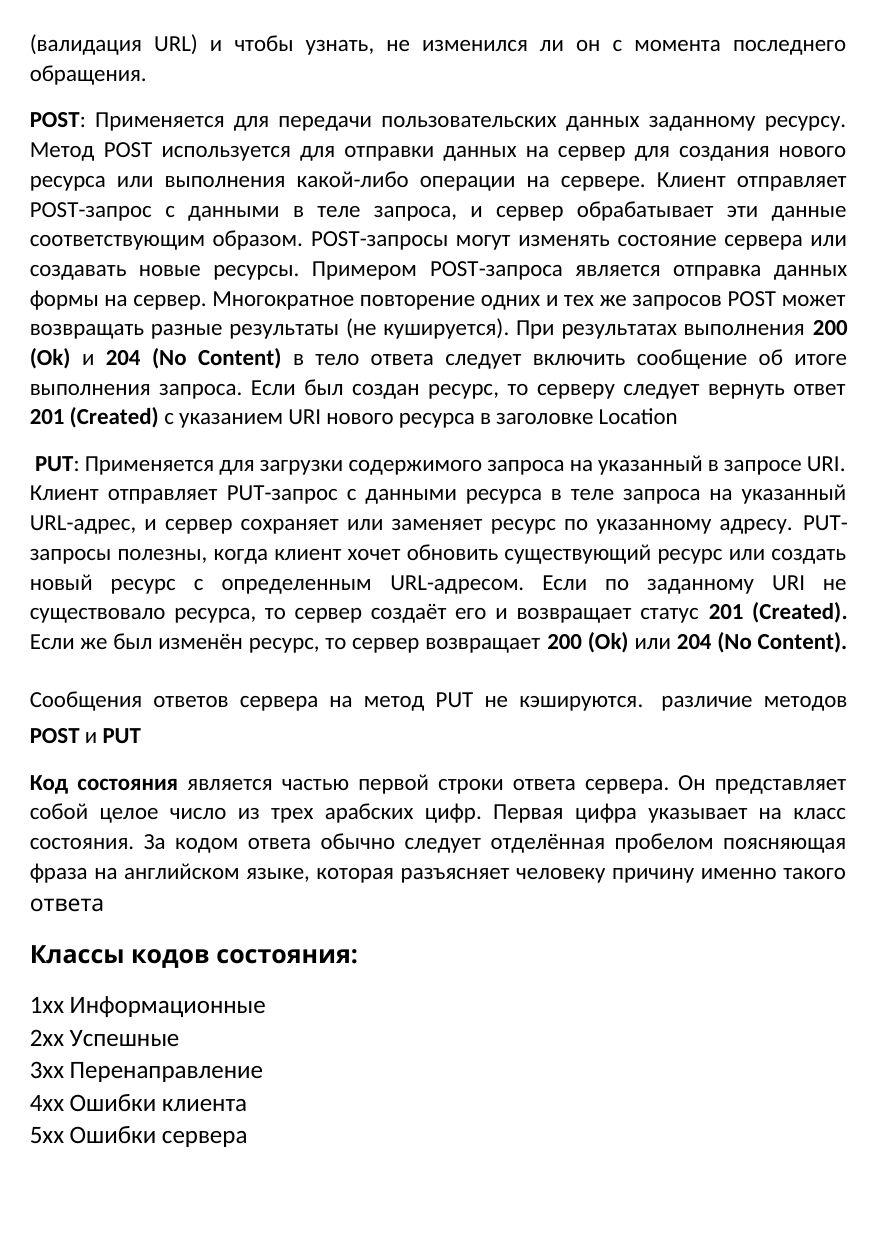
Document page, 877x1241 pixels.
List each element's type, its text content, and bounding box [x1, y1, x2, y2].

text 3хх Перенаправление [29, 1054, 847, 1085]
text 4хх Ошибки клиента [29, 1087, 847, 1117]
text Код состояния является частью первой строки ответа сервера. Он представляет собой целое число из трех арабских цифр. Первая цифра указывает на класс состояния. За кодом ответа обычно следует отделённая пробелом поясняющая фраза на английском языке, которая разъясняет человеку причину именно такого ответа [29, 768, 847, 918]
text 5хх Ошибки сервера [29, 1119, 847, 1150]
text PUT: Применяется для загрузки содержимого запроса на указанный в запросе URI. Клиент отправляет PUT-запрос с данными ресурса в теле запроса на указанный URL-адрес, и сервер сохраняет или заменяет ресурс по указанному адресу. PUT-запросы полезны, когда клиент хочет обновить существующий ресурс или создать новый ресурс с определенным URL-адресом. Если по заданному URI не существовало ресурса, то сервер создаёт его и возвращает статус 201 (Created). Если же был изменён ресурс, то сервер возвращает 200 (Ok) или 204 (No Content). Сообщения ответов сервера на метод PUT не кэшируются. различие методов POST и PUT [29, 449, 847, 749]
text Классы кодов состояния: [29, 936, 847, 971]
text 2хх Успешные [29, 1022, 847, 1052]
text POST: Применяется для передачи пользовательских данных заданному ресурсу. Метод POST используется для отправки данных на сервер для создания нового ресурса или выполнения какой-либо операции на сервере. Клиент отправляет POST-запрос с данными в теле запроса, и сервер обрабатывает эти данные соответствующим образом. POST-запросы могут изменять состояние сервера или создавать новые ресурсы. Примером POST-запроса является отправка данных формы на сервер. Многократное повторение одних и тех же запросов POST может возвращать разные результаты (не кушируется). При результатах выполнения 200 (Ok) и 204 (No Content) в тело ответа следует включить сообщение об итоге выполнения запроса. Если был создан ресурс, то серверу следует вернуть ответ 201 (Created) с указанием URI нового ресурса в заголовке Location [29, 106, 847, 431]
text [29, 29, 847, 87]
text 1хх Информационные [29, 989, 847, 1020]
